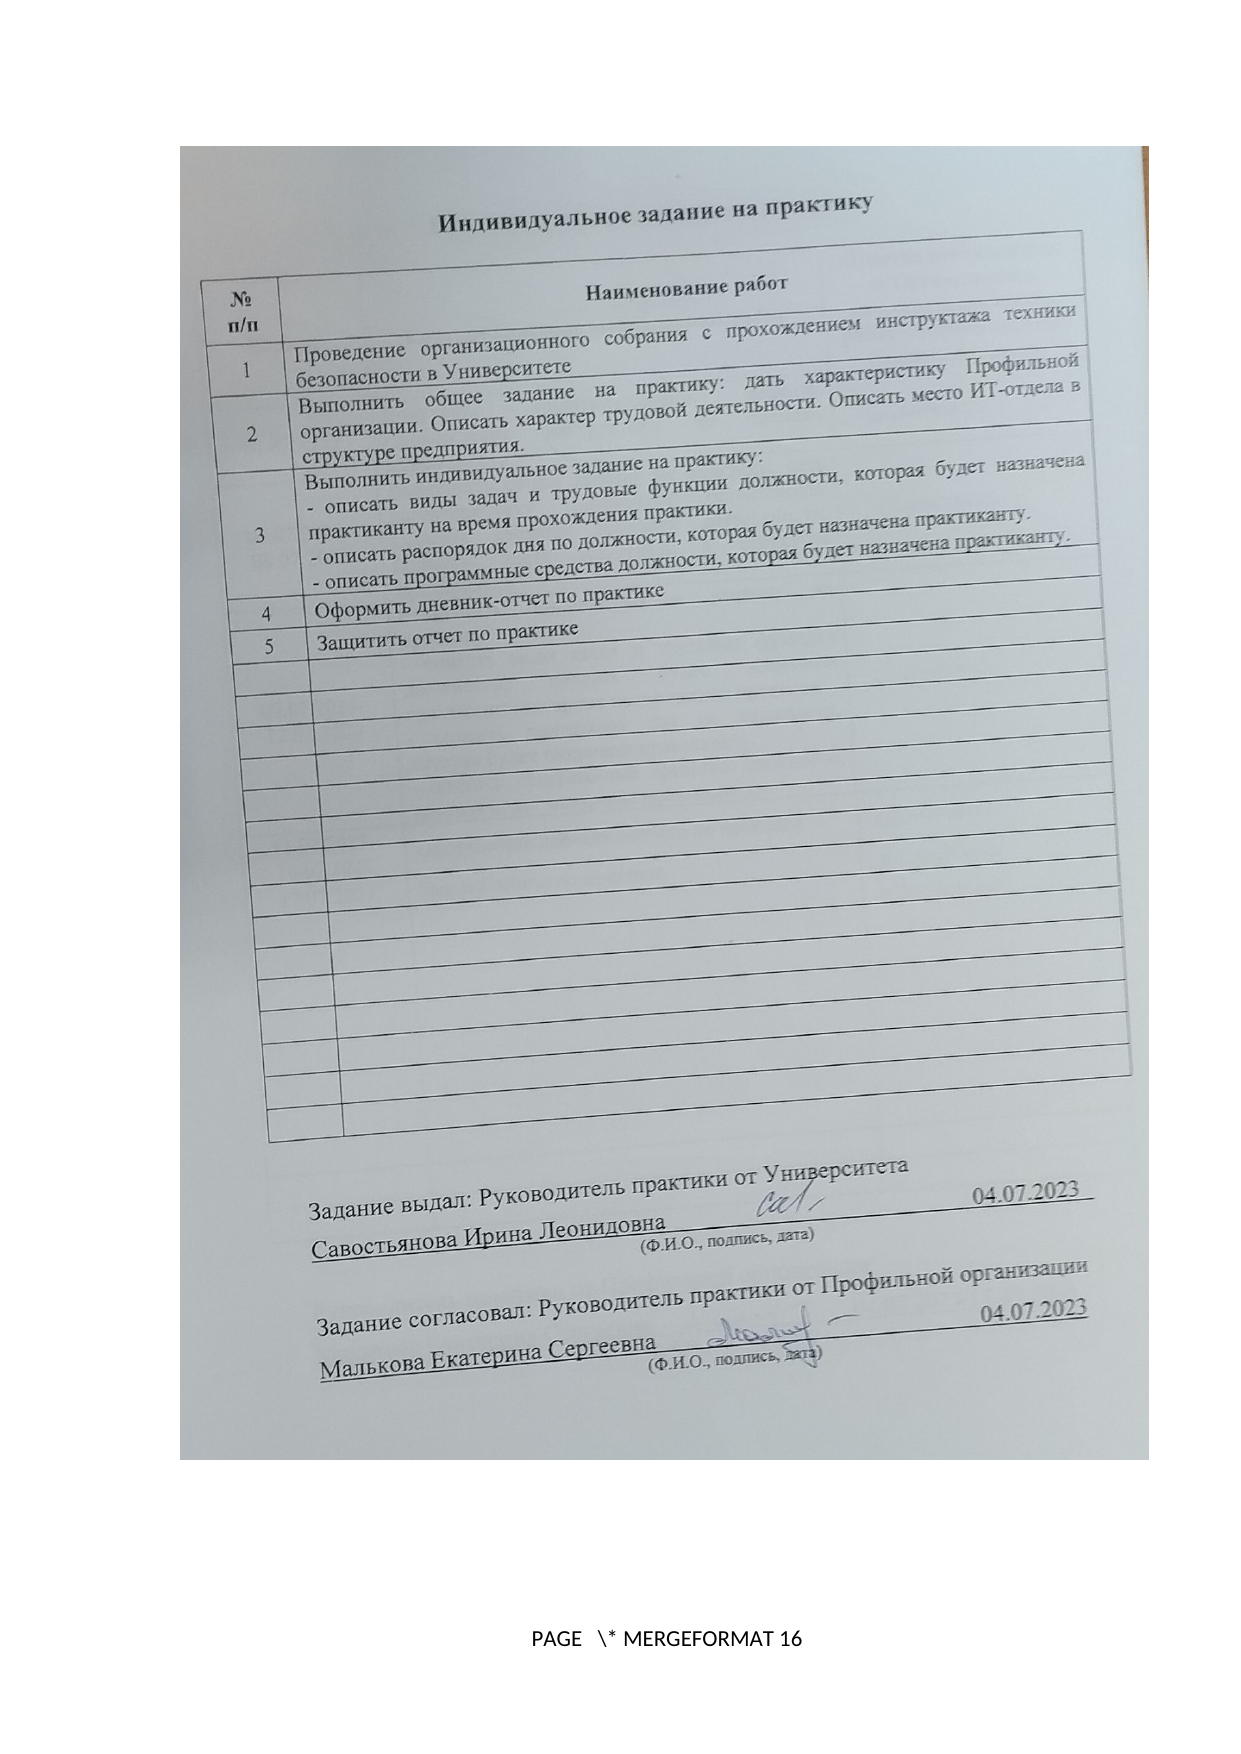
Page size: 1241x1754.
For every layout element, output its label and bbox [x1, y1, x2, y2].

picture [180, 146, 1149, 1460]
